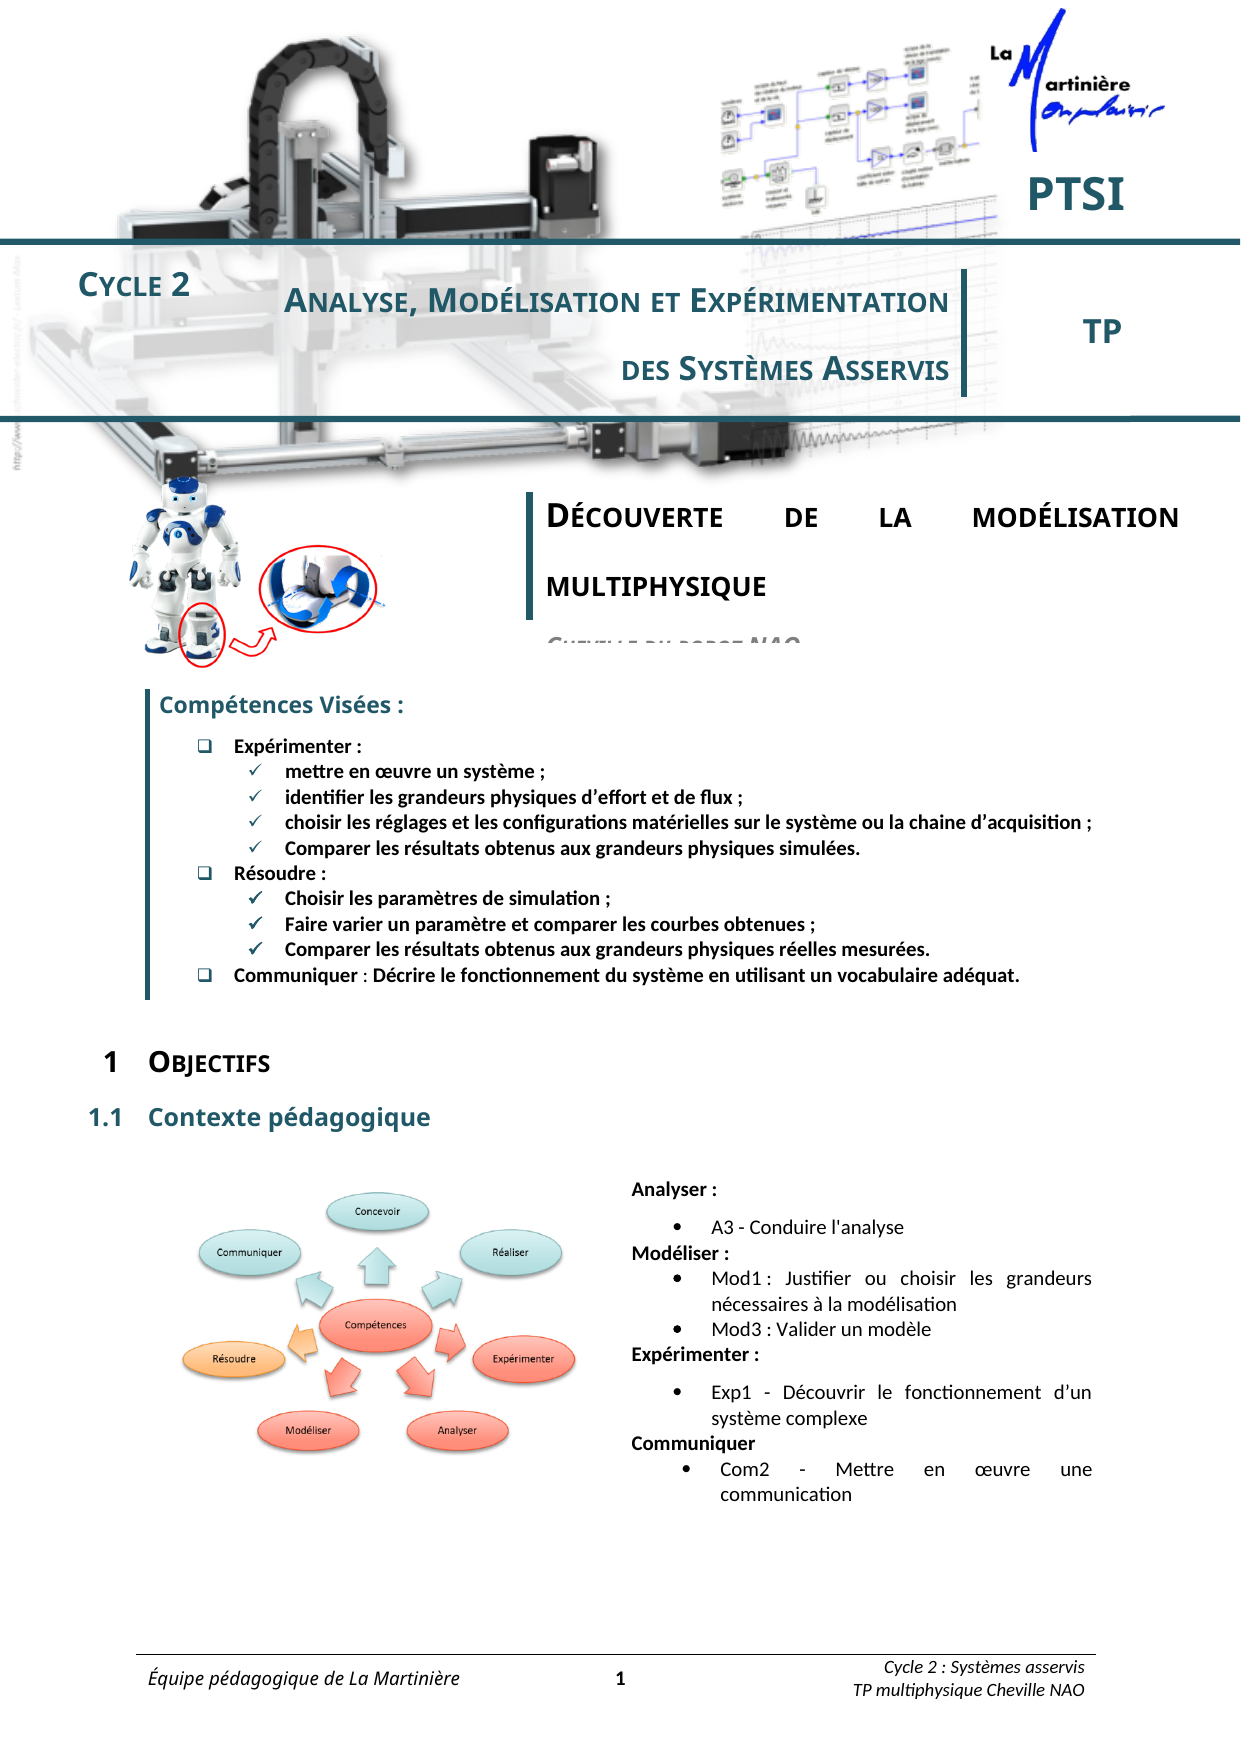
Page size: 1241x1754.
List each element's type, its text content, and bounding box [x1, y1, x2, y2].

table_header Compétences Visées : Expérimenter : mettre en œuvre un système ; identifier les grandeurs physiques d’effort et de flux ; choisir les réglages et les configurations matérielles sur le système ou la chaine d’acquisition ; Comparer les résultats obtenus aux grandeurs physiques simulées. Résoudre : Choisir les paramètres de simulation ; Faire varier un paramètre et comparer les courbes obtenues ; Comparer les résultats obtenus aux grandeurs physiques réelles mesurées. Communiquer : Décrire le fonctionnement du système en utilisant un vocabulaire adéquat. [150, 689, 1107, 1000]
picture [12, 8, 1165, 238]
subtitle Contexte pédagogique [88, 1099, 1093, 1133]
table_header Analyser : A3 - Conduire l'analyse Modéliser : Mod1 : Justifier ou choisir les grandeurs nécessaires à la modélisation Mod3 : Valider un modèle Expérimenter : Exp1 - Découvrir le fonctionnement d’un système complexe Communiquer Com2 - Mettre en œuvre une communication [620, 1139, 1104, 1507]
table_header [136, 1139, 620, 1507]
picture [12, 423, 1013, 668]
subtitle Objectifs [103, 1041, 1093, 1081]
picture [179, 1187, 578, 1458]
picture [553, 507, 562, 512]
